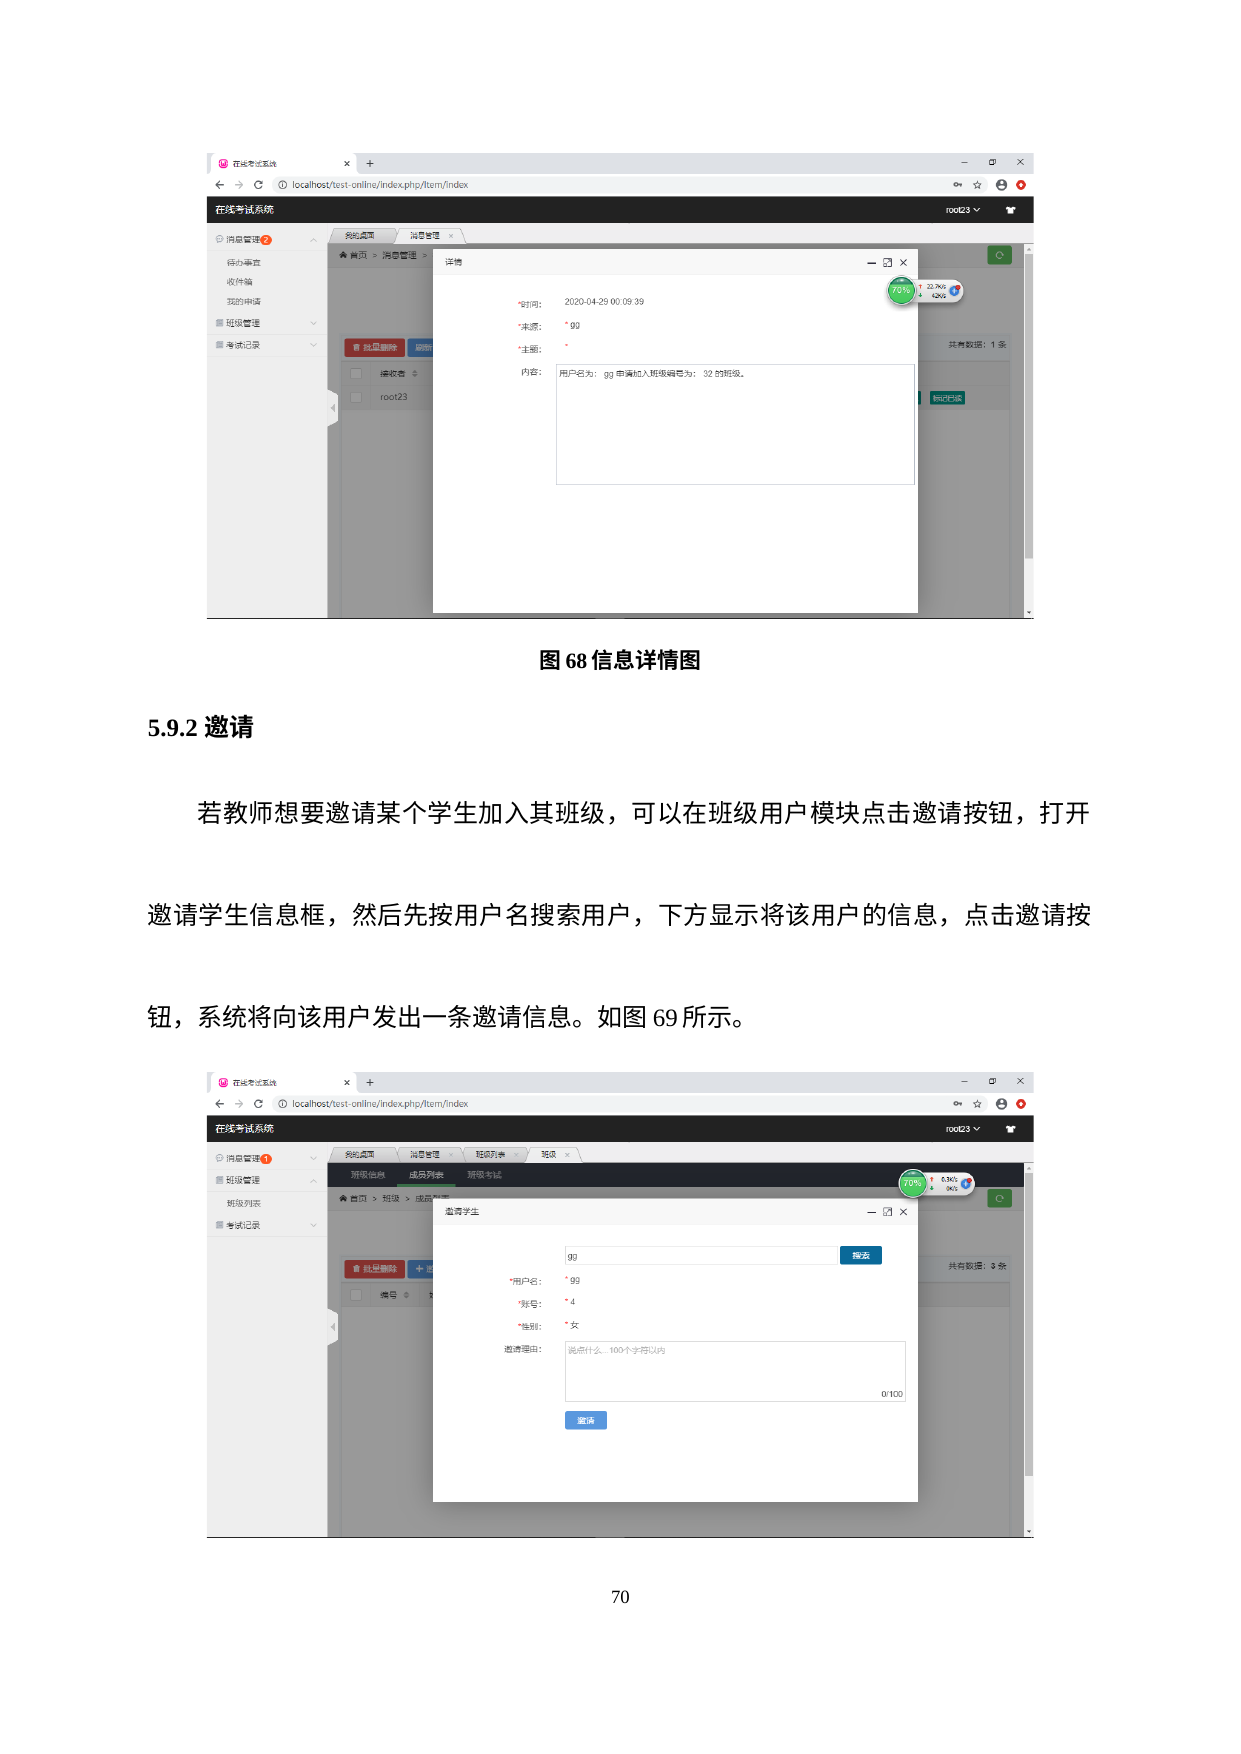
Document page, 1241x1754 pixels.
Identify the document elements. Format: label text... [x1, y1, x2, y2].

text 图68信息详情图 [148, 642, 1092, 676]
subtitle 邀请 [148, 692, 1092, 759]
text 若教师想要邀请某个学生加入其班级，可以在班级用户模块点击邀请按钮，打开邀请学生信息框，然后先按用户名搜索用户，下方显示将该用户的信息，点击邀请按钮，系统将向该用户发出一条邀请信息。如图69所示。 [148, 778, 1092, 1049]
picture [206, 153, 1034, 619]
picture [206, 1072, 1034, 1538]
